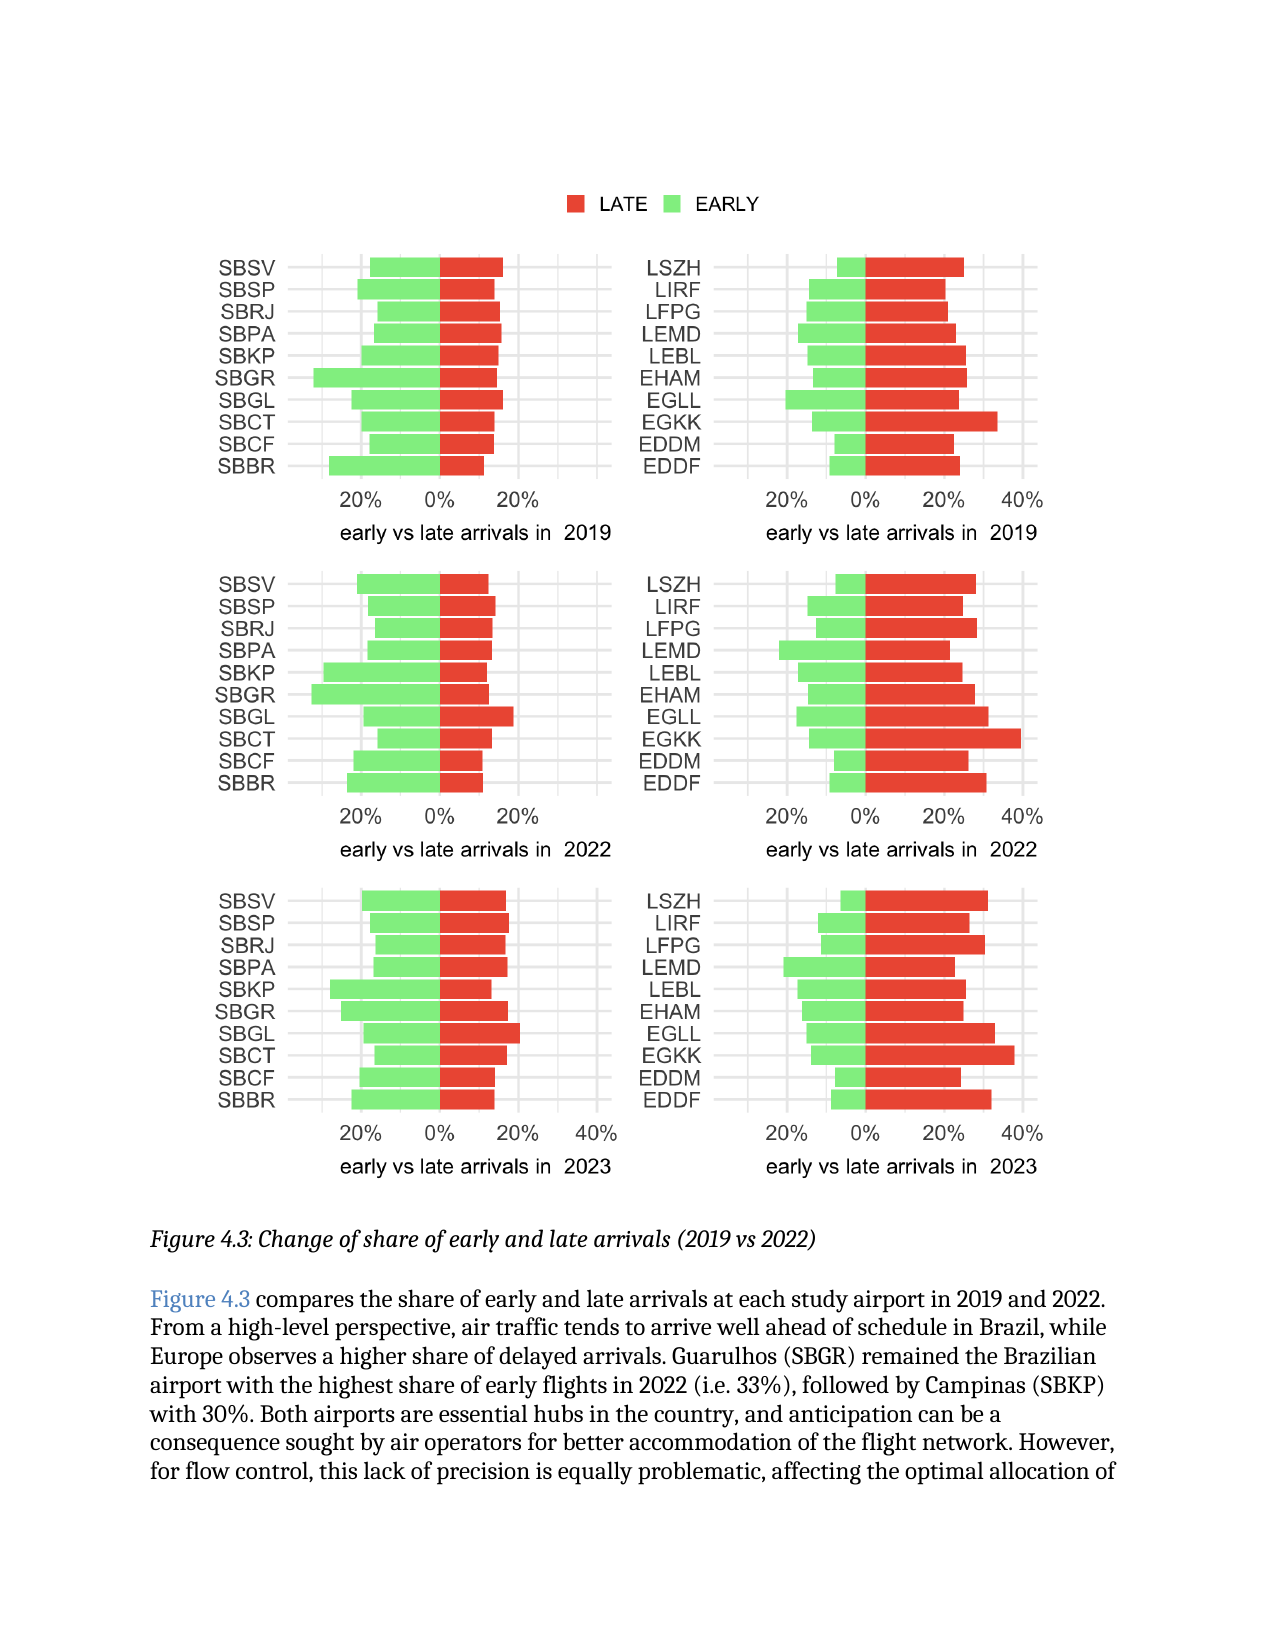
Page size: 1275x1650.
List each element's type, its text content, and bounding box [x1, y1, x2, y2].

picture [188, 153, 1064, 1204]
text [150, 1284, 1125, 1486]
table_header Figure 4.3: Change of share of early and late arrivals (2019 vs 2022) [139, 150, 1114, 1266]
